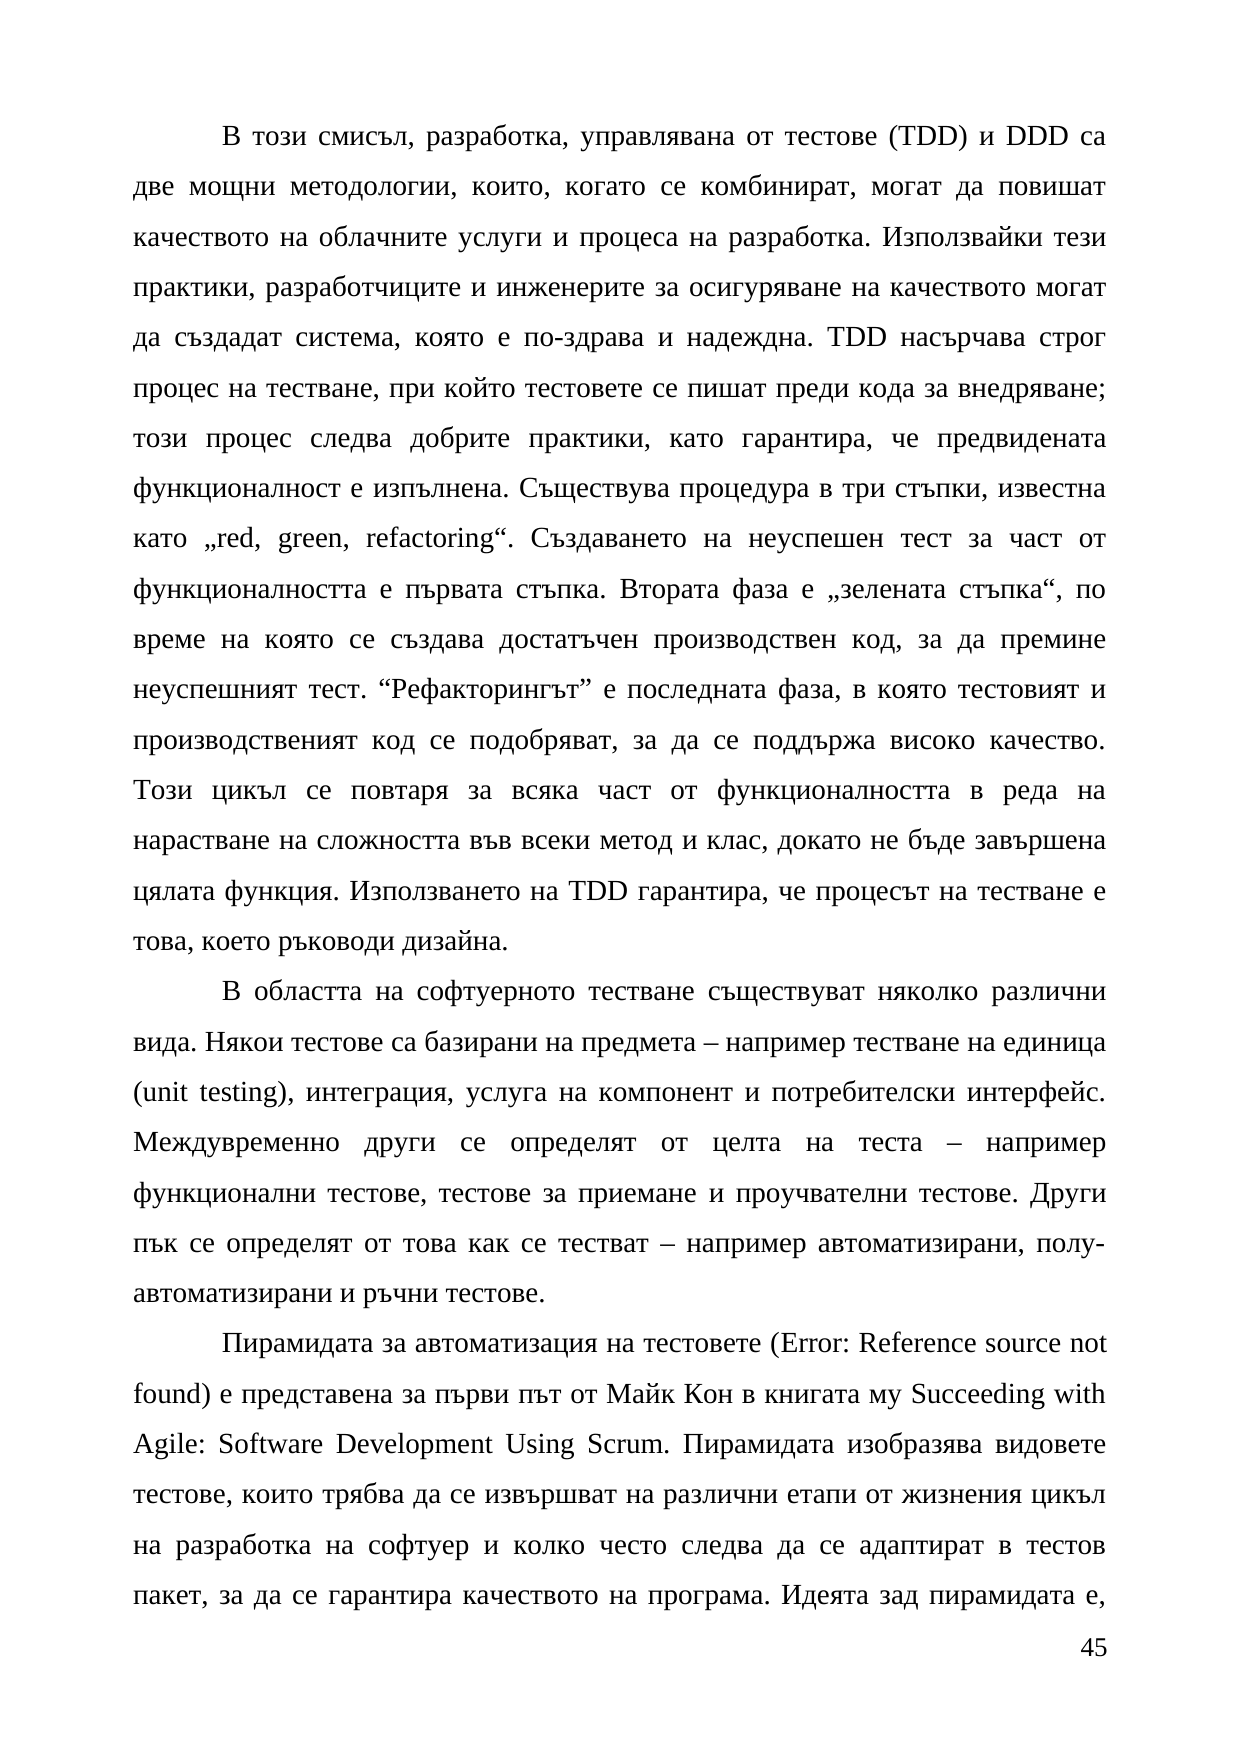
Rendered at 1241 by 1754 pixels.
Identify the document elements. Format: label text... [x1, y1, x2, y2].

text В областта на софтуерното тестване съществуват няколко различни вида. Някои тестове са базирани на предмета – например тестване на единица (unit testing), интеграция, услуга на компонент и потребителски интерфейс. Междувременно други се определят от целта на теста – например функционални тестове, тестове за приемане и проучвателни тестове. Други пък се определят от това как се тестват – например автоматизирани, полу-автоматизирани и ръчни тестове. [133, 973, 1107, 1309]
text В този смисъл, разработка, управлявана от тестове (TDD) и DDD са две мощни методологии, които, когато се комбинират, могат да повишат качеството на облачните услуги и процеса на разработка. Използвайки тези практики, разработчиците и инженерите за осигуряване на качеството могат да създадат система, която е по-здрава и надеждна. TDD насърчава строг процес на тестване, при който тестовете се пишат преди кода за внедряване; този процес следва добрите практики, като гарантира, че предвидената функционалност е изпълнена. Съществува процедура в три стъпки, известна като „red, green, refactoring“. Създаването на неуспешен тест за част от функционалността е първата стъпка. Втората фаза е „зелената стъпка“, по време на която се създава достатъчен производствен код, за да премине неуспешният тест. “Рефакторингът” е последната фаза, в която тестовият и производственият код се подобряват, за да се поддържа високо качество. Този цикъл се повтаря за всяка част от функционалността в реда на нарастване на сложността във всеки метод и клас, докато не бъде завършена цялата функция. Използването на TDD гарантира, че процесът на тестване е това, което ръководи дизайна. [133, 118, 1107, 957]
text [133, 1326, 1107, 1611]
